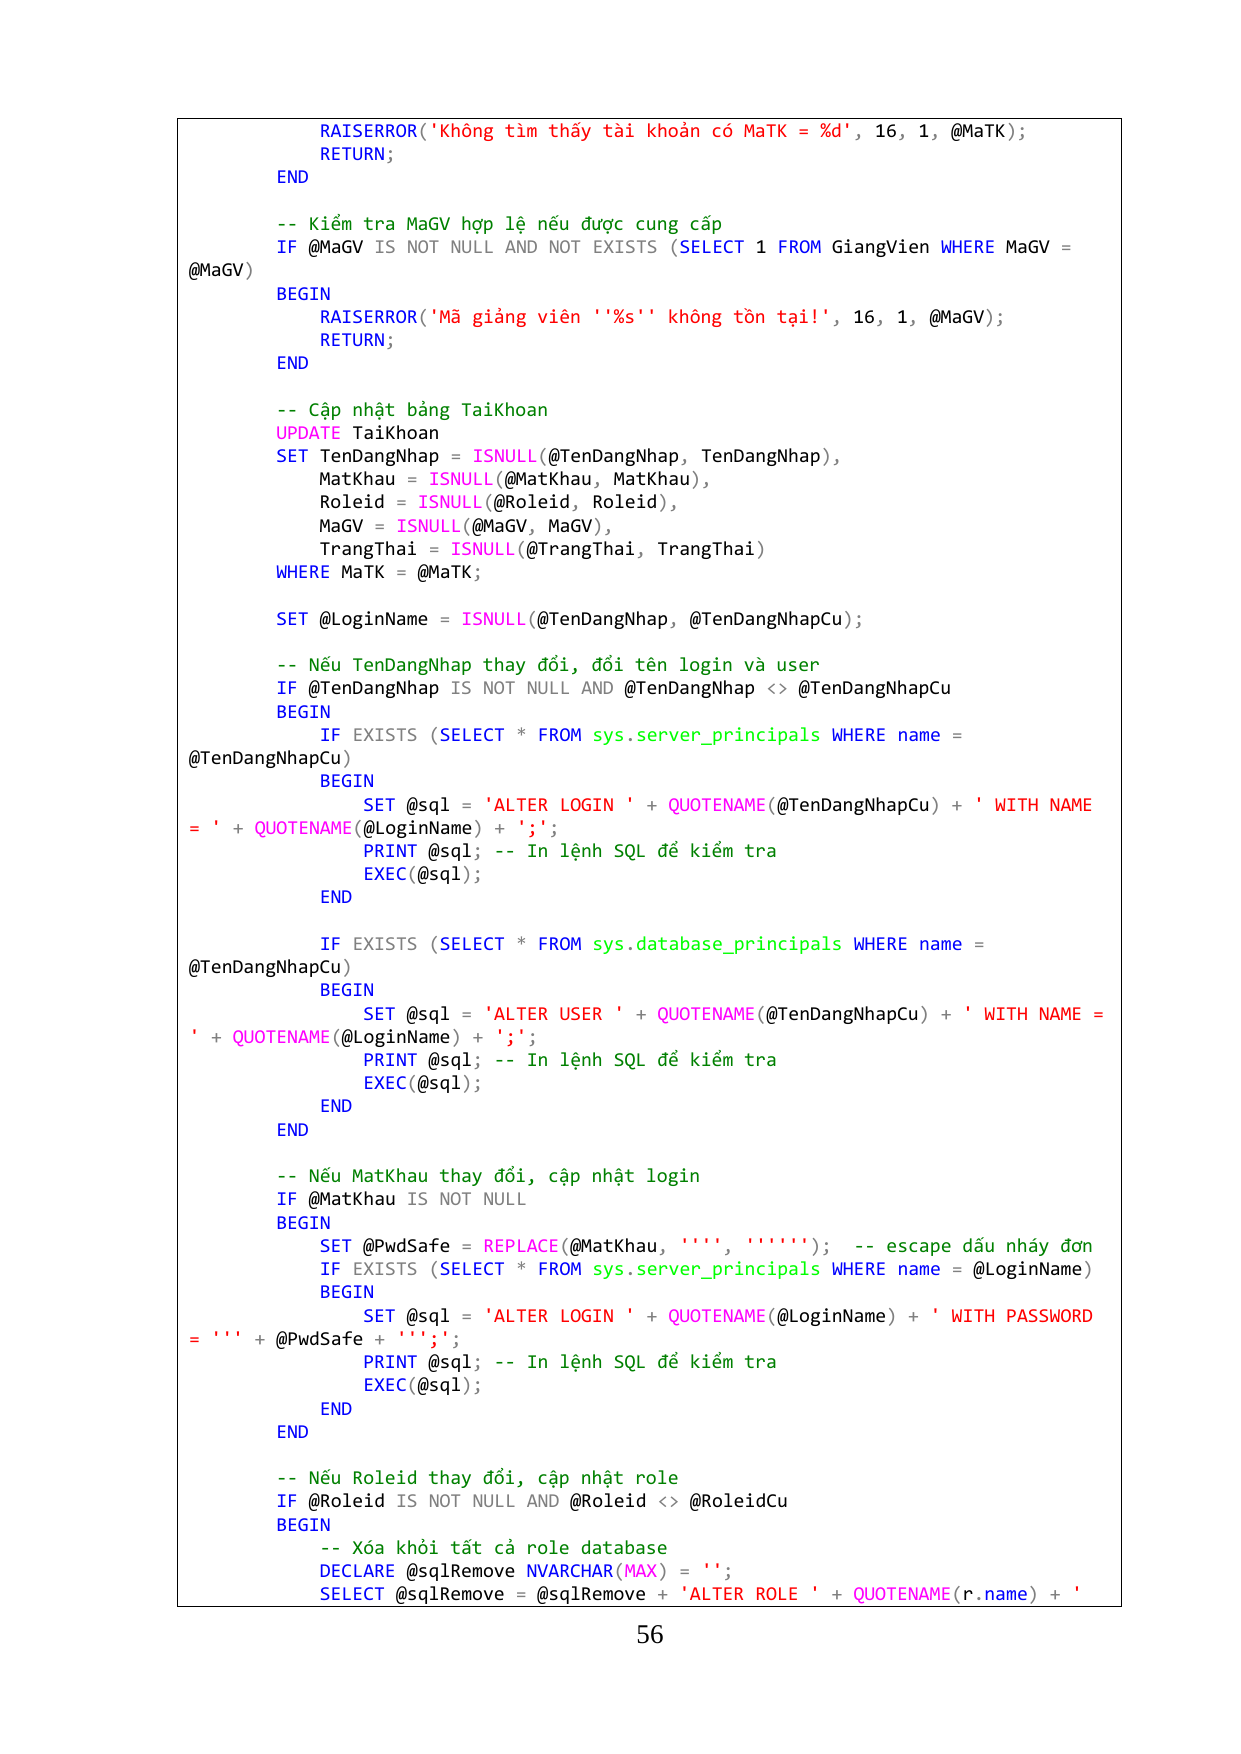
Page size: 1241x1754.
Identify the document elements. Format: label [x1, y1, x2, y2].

table_header [178, 119, 1121, 1606]
